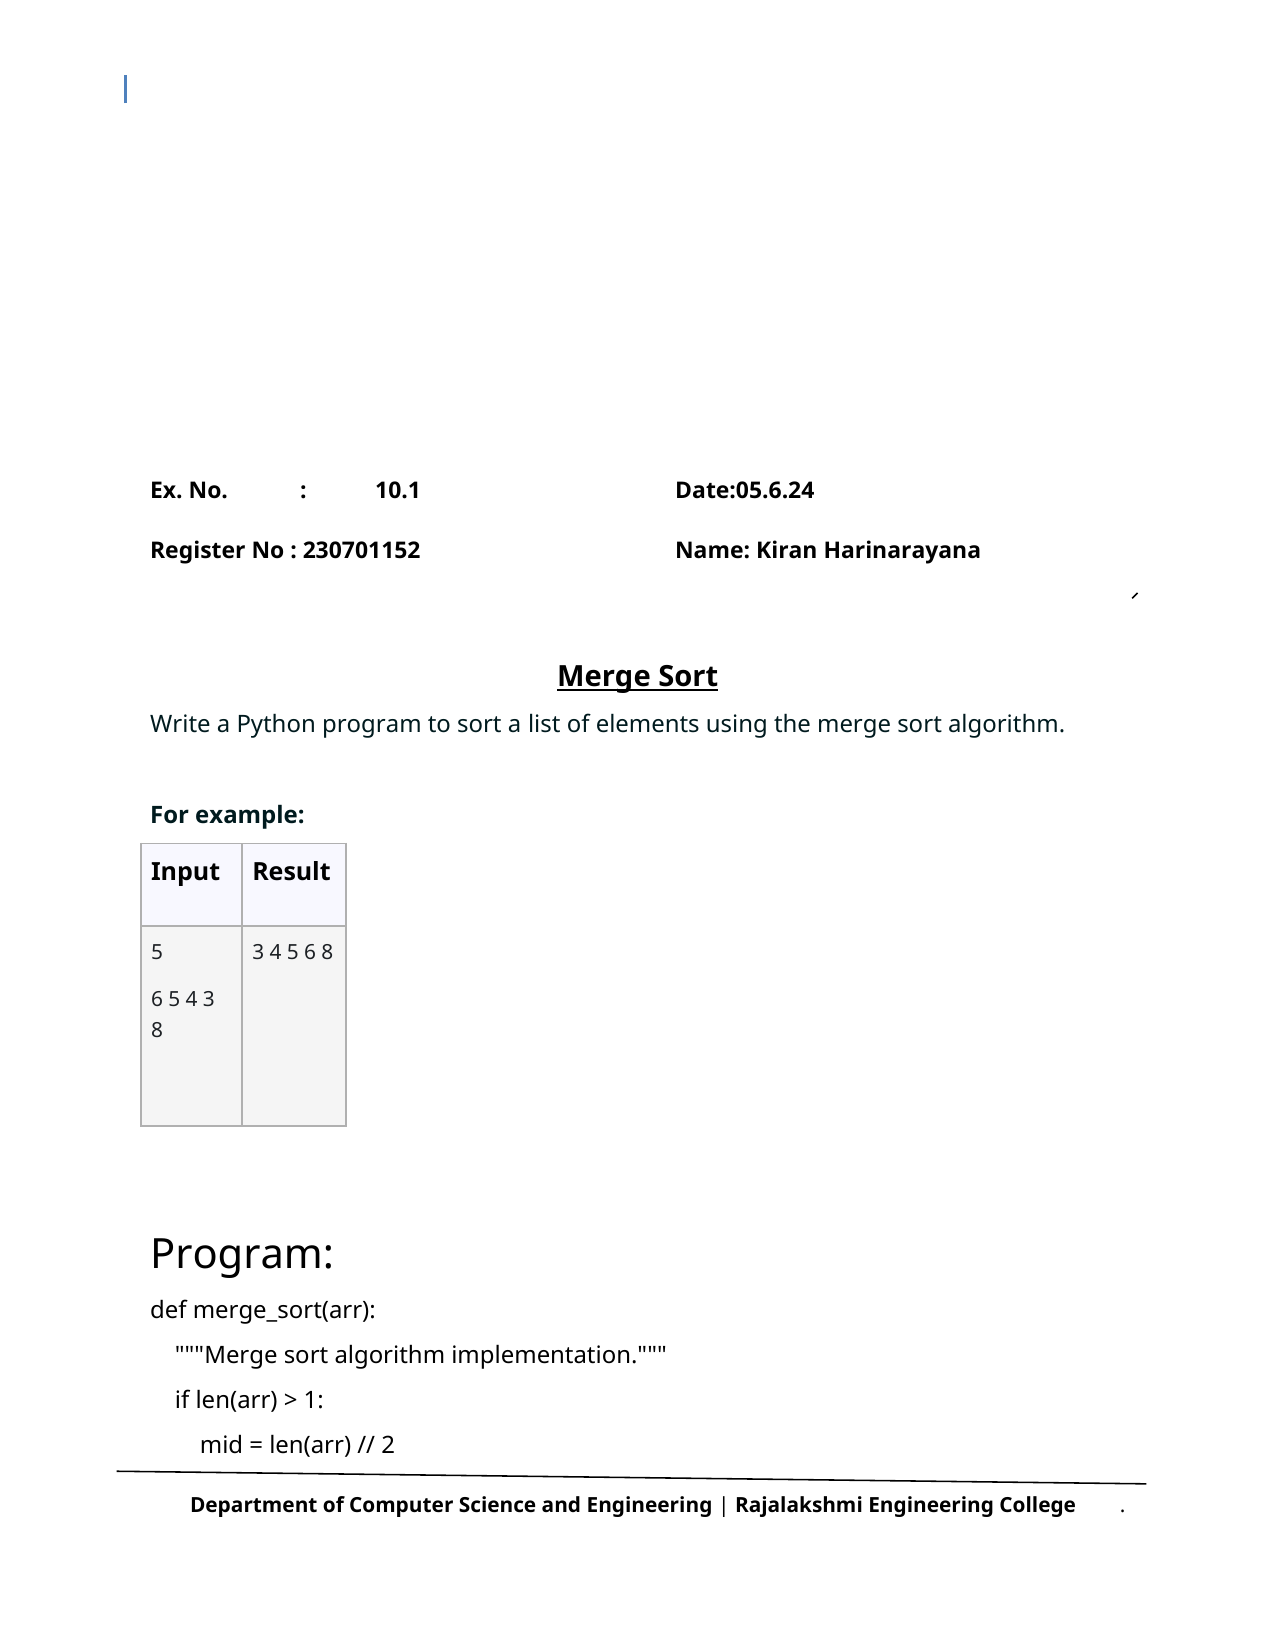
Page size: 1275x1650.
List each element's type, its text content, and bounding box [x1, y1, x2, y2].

text For example: [150, 797, 1125, 830]
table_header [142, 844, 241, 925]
text if len(arr) > 1: [150, 1383, 1125, 1416]
text Register No : 230701152 Name: Kiran Harinarayana [150, 534, 1125, 565]
text def merge_sort(arr): [150, 1293, 1125, 1325]
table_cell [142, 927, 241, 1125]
text Program: [150, 1223, 1125, 1280]
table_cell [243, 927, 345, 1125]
text Merge Sort [150, 655, 1125, 695]
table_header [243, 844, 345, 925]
text """Merge sort algorithm implementation.""" [150, 1338, 1125, 1371]
text Ex. No. : 10.1 Date:05.6.24 [150, 474, 1125, 505]
text Write a Python program to sort a list of elements using the merge sort algorithm. [150, 707, 1125, 740]
text mid = len(arr) // 2 [150, 1428, 1125, 1461]
